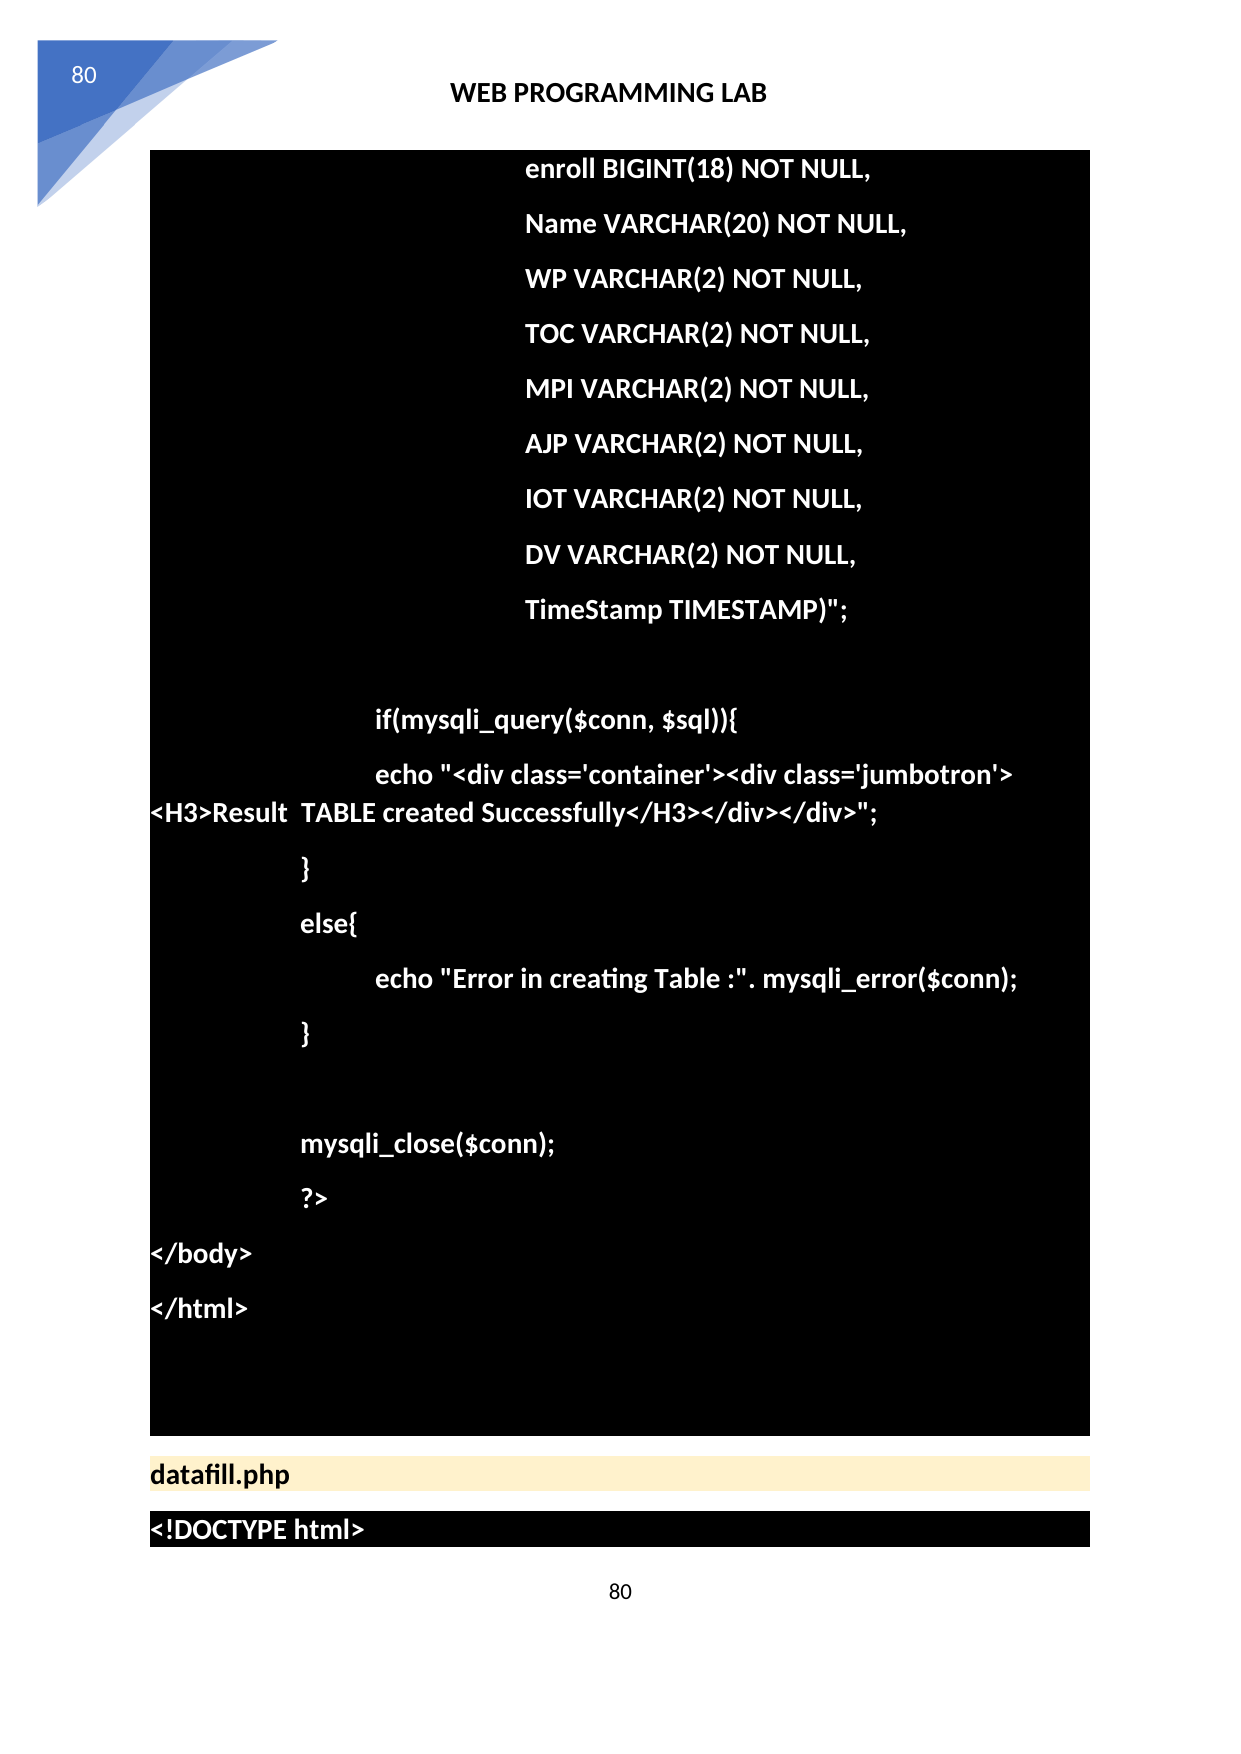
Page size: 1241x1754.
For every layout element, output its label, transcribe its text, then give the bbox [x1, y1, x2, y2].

picture [37, 40, 279, 209]
text MPI VARCHAR(2) NOT NULL, [150, 370, 1090, 406]
text } [150, 1015, 1090, 1051]
text } [150, 850, 1090, 885]
text datafill.php [150, 1456, 1090, 1491]
text </body> [150, 1235, 1090, 1271]
text echo "Error in creating Table :". mysqli_error($conn); [150, 960, 1090, 996]
text ?> [150, 1180, 1090, 1216]
text <!DOCTYPE html> [150, 1511, 1090, 1547]
text else{ [150, 905, 1090, 940]
text mysqli_close($conn); [150, 1125, 1090, 1161]
text Name VARCHAR(20) NOT NULL, [150, 205, 1090, 241]
text WP VARCHAR(2) NOT NULL, [150, 260, 1090, 296]
text enroll BIGINT(18) NOT NULL, [150, 150, 1090, 186]
text IOT VARCHAR(2) NOT NULL, [150, 481, 1090, 516]
text TOC VARCHAR(2) NOT NULL, [150, 315, 1090, 351]
text echo "<div class='container'><div class='jumbotron'> <H3>Result TABLE created Successfully</H3></div></div>"; [150, 756, 1090, 830]
text TimeStamp TIMESTAMP)"; [150, 591, 1090, 626]
text AJP VARCHAR(2) NOT NULL, [150, 426, 1090, 461]
text </html> [150, 1291, 1090, 1326]
text DV VARCHAR(2) NOT NULL, [150, 536, 1090, 571]
text if(mysqli_query($conn, $sql)){ [150, 701, 1090, 737]
